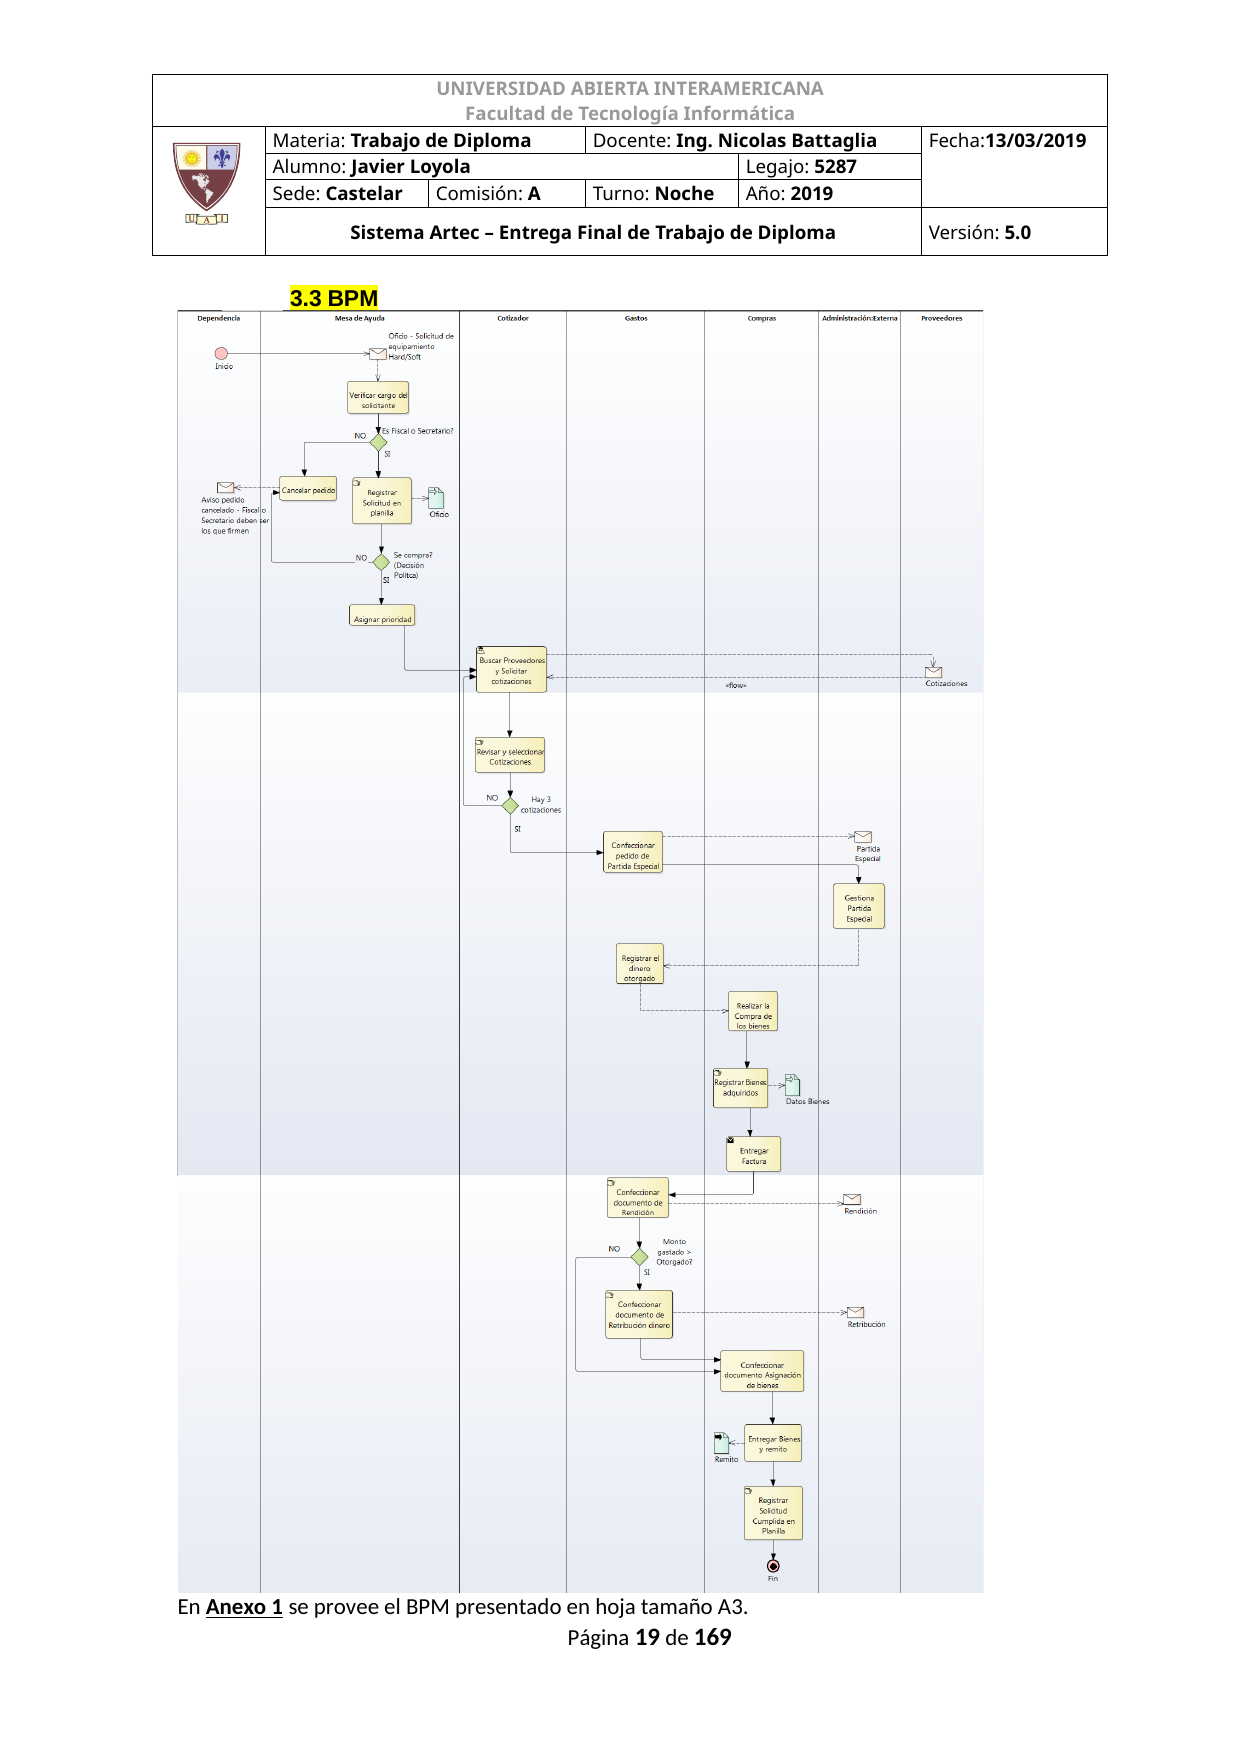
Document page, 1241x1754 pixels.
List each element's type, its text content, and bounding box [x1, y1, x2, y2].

list BPM [290, 284, 1122, 311]
picture [177, 310, 984, 1593]
text En Anexo 1 se provee el BPM presentado en hoja tamaño A3. [177, 1592, 1122, 1620]
picture [157, 136, 257, 228]
